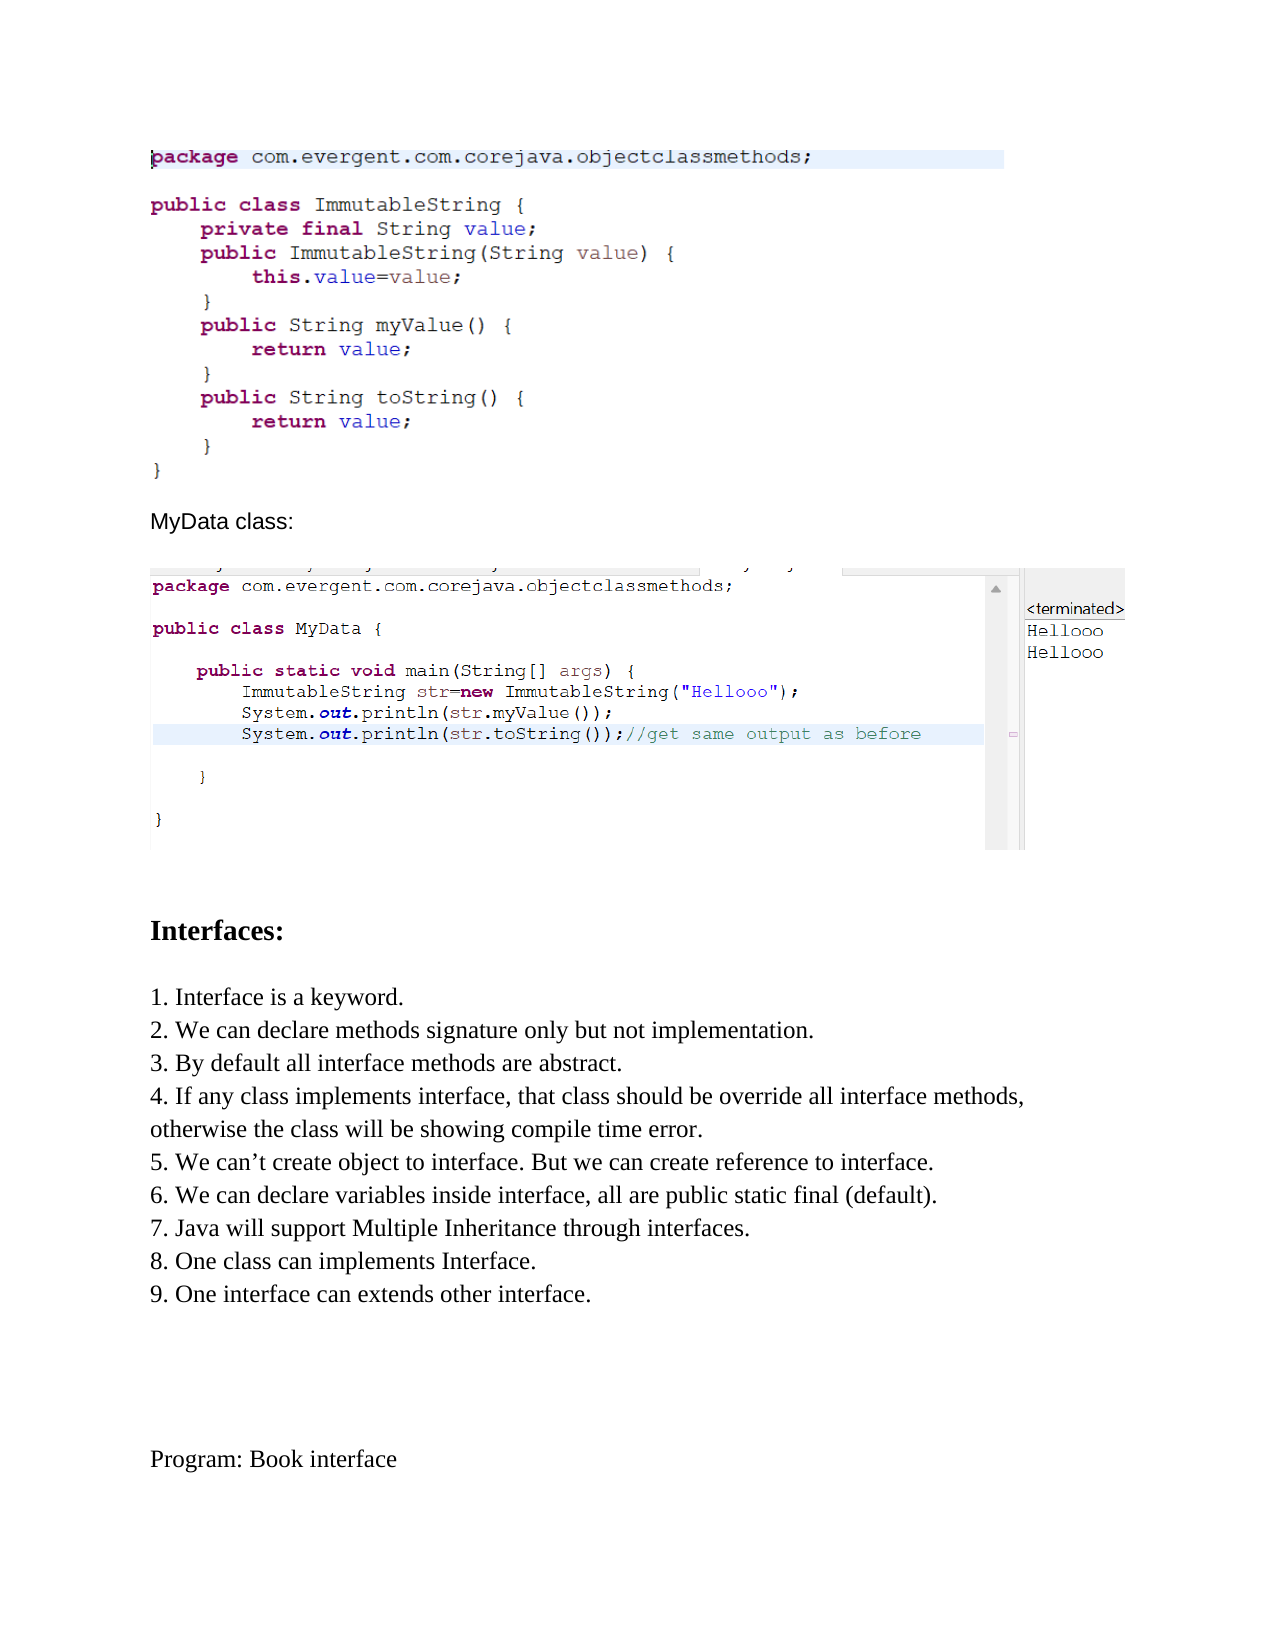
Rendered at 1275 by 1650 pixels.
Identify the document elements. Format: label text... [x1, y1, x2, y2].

picture [150, 150, 1005, 505]
list One interface can extends other interface. [150, 1279, 1125, 1308]
picture [150, 568, 1125, 850]
list Interface is a keyword. [150, 982, 1125, 1011]
list One class can implements Interface. [150, 1246, 1125, 1275]
list MyData class: [150, 508, 1125, 534]
list By default all interface methods are abstract. [150, 1048, 1125, 1077]
list We can declare variables inside interface, all are public static final (default). [150, 1180, 1125, 1209]
list If any class implements interface, that class should be override all interface methods, otherwise the class will be showing compile time error. [150, 1081, 1125, 1143]
list Program: Book interface [150, 1444, 1125, 1473]
list We can’t create object to interface. But we can create reference to interface. [150, 1147, 1125, 1176]
list Interfaces: [150, 913, 1125, 947]
list Java will support Multiple Inheritance through interfaces. [150, 1213, 1125, 1242]
list We can declare methods signature only but not implementation. [150, 1015, 1125, 1044]
